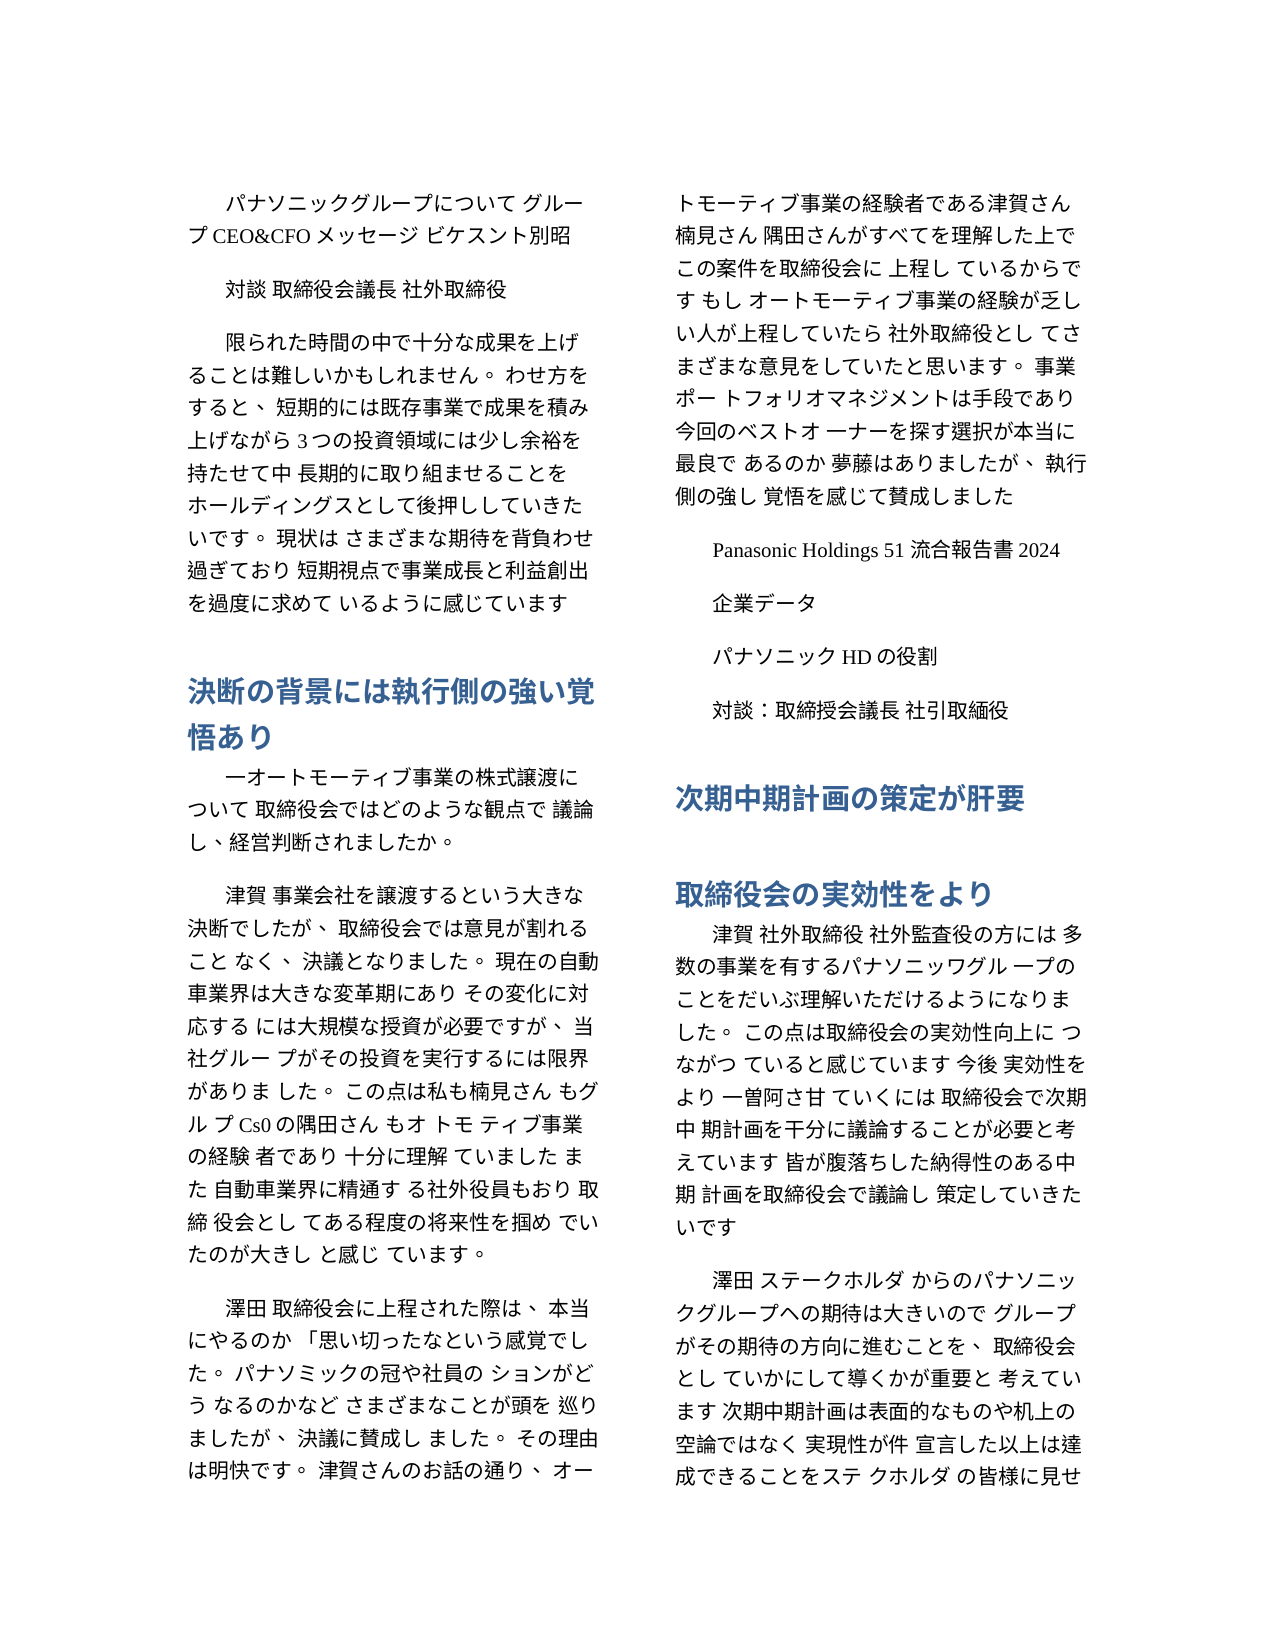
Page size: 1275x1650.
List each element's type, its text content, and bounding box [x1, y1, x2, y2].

text 対談 取締役会議長 社外取締役 [187, 275, 600, 303]
text 津賀 社外取締役 社外監査役の方には 多数の事業を有するパナソニッワグル 一プの ことをだいぶ理解いただけるようになりました。 この点は取締役会の実効性向上に つながつ ていると感じています 今後 実効性をより 一曽阿さ甘 ていくには 取締役会で次期中 期計画を干分に議論することが必要と考えています 皆が腹落ちした納得性のある中期 計画を取締役会で議論し 策定していきたいです [675, 920, 1087, 1242]
text 限られた時間の中で十分な成果を上げることは難しいかもしれません。 わせ方をすると、 短期的には既存事業で成果を積み上げながら 3つの投資領域には少し余裕を持たせて中 長期的に取り組ませることをホールディングスとして後押ししていきたいです。 現状は さまざまな期待を背負わせ過ぎており 短期視点で事業成長と利益創出を過度に求めて いるように感じています [187, 328, 600, 617]
text Panasonic Holdings 51 流合報告書2024 [675, 536, 1087, 564]
text 澤田 取締役会に上程された際は、 本当にやるのか 「思い切ったなという感覚でした。 パナソミックの冠や社員の ションがどう なるのかなど さまざまなことが頭を 巡りましたが、 決議に賛成し ました。 その理由は明快です。 津賀さんのお話の通り、 オー トモーティブ事業の経験者である津賀さん 楠見さん 隅田さんがすべてを理解した上で この案件を取締役会に 上程し ているからです もし オートモーティブ事業の経験が乏し い人が上程していたら 社外取締役とし てさまざまな意見をしていたと思います。 事業ポー トフォリオマネジメントは手段であり 今回のベストオ 一ナーを探す選択が本当に最良で あるのか 夢藤はありましたが、 執行側の強し 覚悟を感じて賛成しました [187, 1294, 600, 1485]
subtitle 取締役会の実効性をより [675, 874, 1087, 914]
text 一オートモーティブ事業の株式譲渡について 取締役会ではどのような観点で 議論し、経営判断されましたか。 [187, 763, 600, 857]
text 津賀 事業会社を譲渡するという大きな決断でしたが、 取締役会では意見が割れること なく、 決議となりました。 現在の自動車業界は大きな変革期にあり その変化に対応する には大規模な授資が必要ですが、 当社グルー プがその投資を実行するには限界がありま した。 この点は私も楠見さん もグル プCs0の隅田さん もオ トモ ティブ事業の経験 者であり 十分に理解 ていました また 自動車業界に精通す る社外役員もおり 取締 役会とし てある程度の将来性を掴め でいたのが大きし と感じ ています。 [187, 882, 600, 1269]
text パナソニックHDの役割 [675, 642, 1087, 671]
subtitle 決断の背景には執行側の強い覚悟あり [187, 672, 600, 757]
text 澤田 取締役会に上程された際は、 本当にやるのか 「思い切ったなという感覚でした。 パナソミックの冠や社員の ションがどう なるのかなど さまざまなことが頭を 巡りましたが、 決議に賛成し ました。 その理由は明快です。 津賀さんのお話の通り、 オー トモーティブ事業の経験者である津賀さん 楠見さん 隅田さんがすべてを理解した上で この案件を取締役会に 上程し ているからです もし オートモーティブ事業の経験が乏し い人が上程していたら 社外取締役とし てさまざまな意見をしていたと思います。 事業ポー トフォリオマネジメントは手段であり 今回のベストオ 一ナーを探す選択が本当に最良で あるのか 夢藤はありましたが、 執行側の強し 覚悟を感じて賛成しました [675, 189, 1087, 511]
text パナソニックグループについて グループCEO&CFOメッセージ ビケスント別昭 [187, 189, 600, 250]
text 企業データ [675, 589, 1087, 617]
text 対談：取締授会議長 社引取緬役 [675, 696, 1087, 724]
subtitle 次期中期計画の策定が肝要 [675, 778, 1087, 818]
